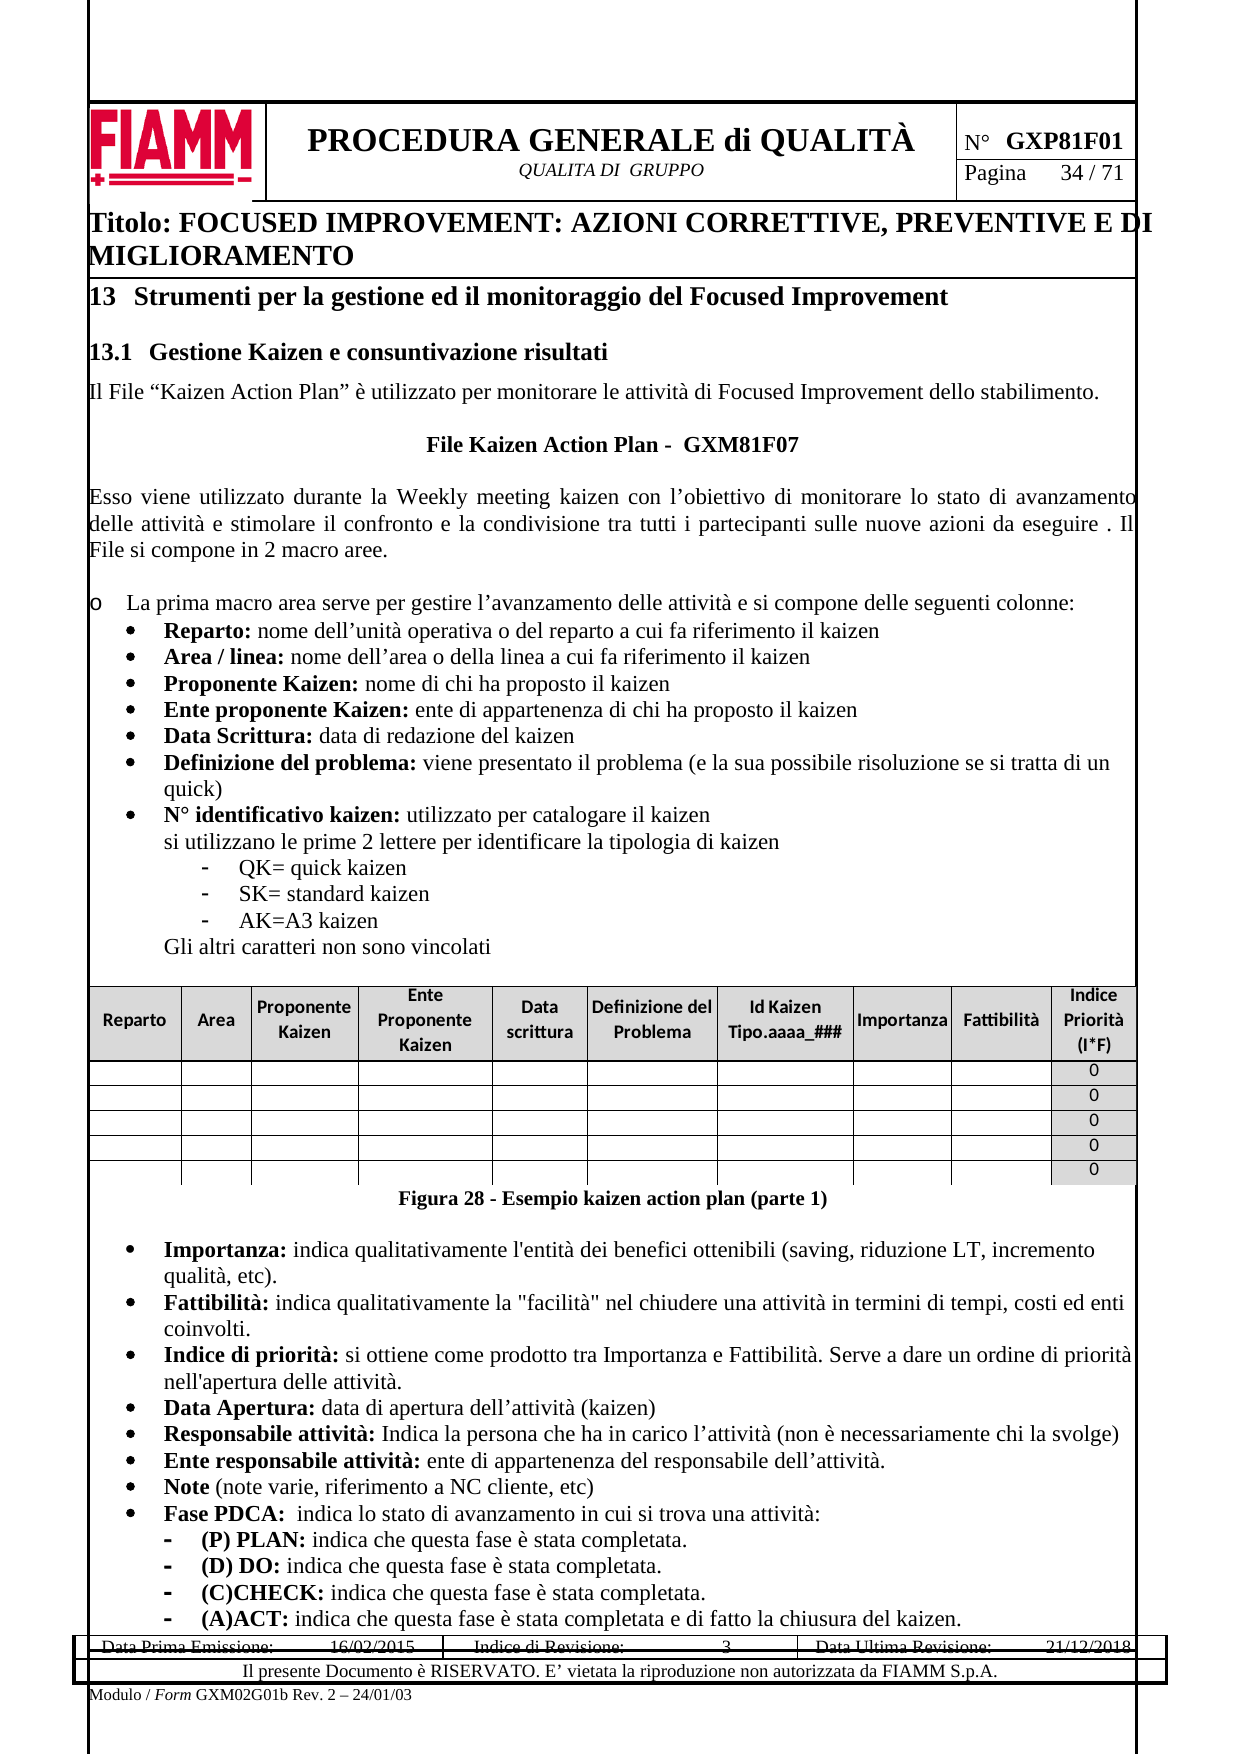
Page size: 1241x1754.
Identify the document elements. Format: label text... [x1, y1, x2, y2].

picture [89, 108, 253, 204]
list Area / linea: nome dell’area o della linea a cui fa riferimento il kaizen [126, 643, 1137, 670]
list (C)CHECK: indica che questa fase è stata completata. [164, 1579, 1137, 1605]
list Note (note varie, riferimento a NC cliente, etc) [126, 1473, 1137, 1499]
list La prima macro area serve per gestire l’avanzamento delle attività e si compone delle seguenti colonne: [89, 589, 1137, 617]
list Definizione del problema: viene presentato il problema (e la sua possibile risoluzione se si tratta di un quick) [126, 749, 1137, 801]
list Indice di priorità: si ottiene come prodotto tra Importanza e Fattibilità. Serve a dare un ordine di priorità nell'apertura delle attività. [126, 1341, 1137, 1394]
list (P) PLAN: indica che questa fase è stata completata. [164, 1526, 1137, 1552]
list Reparto: nome dell’unità operativa o del reparto a cui fa riferimento il kaizen [126, 617, 1137, 643]
list N° identificativo kaizen: utilizzato per catalogare il kaizen [126, 801, 1137, 828]
list Responsabile attività: Indica la persona che ha in carico l’attività (non è necessariamente chi la svolge) [126, 1421, 1137, 1447]
list Fase PDCA: indica lo stato di avanzamento in cui si trova una attività: [126, 1499, 1137, 1526]
list (D) DO: indica che questa fase è stata completata. [164, 1552, 1137, 1579]
text File Kaizen Action Plan - GXM81F07 [89, 431, 1137, 457]
list AK=A3 kaizen [201, 907, 1137, 933]
subtitle Strumenti per la gestione ed il monitoraggio del Focused Improvement [89, 281, 1137, 312]
list Data Apertura: data di apertura dell’attività (kaizen) [126, 1394, 1137, 1421]
list Gli altri caratteri non sono vincolati [164, 933, 1137, 959]
list Fattibilità: indica qualitativamente la "facilità" nel chiudere una attività in termini di tempi, costi ed enti coinvolti. [126, 1289, 1137, 1341]
list si utilizzano le prime 2 lettere per identificare la tipologia di kaizen [164, 828, 1137, 854]
list QK= quick kaizen [201, 854, 1137, 881]
list Ente proponente Kaizen: ente di appartenenza di chi ha proposto il kaizen [126, 696, 1137, 722]
list SK= standard kaizen [201, 881, 1137, 907]
text Esso viene utilizzato durante la Weekly meeting kaizen con l’obiettivo di monitorare lo stato di avanzamento delle attività e stimolare il confronto e la condivisione tra tutti i partecipanti sulle nuove azioni da eseguire . Il File si compone in 2 macro aree. [89, 483, 1137, 562]
list Importanza: indica qualitativamente l'entità dei benefici ottenibili (saving, riduzione LT, incremento qualità, etc). [126, 1236, 1137, 1289]
list (A)ACT: indica che questa fase è stata completata e di fatto la chiusura del kaizen. [164, 1605, 1137, 1631]
list Proponente Kaizen: nome di chi ha proposto il kaizen [126, 670, 1137, 696]
list Ente responsabile attività: ente di appartenenza del responsabile dell’attività. [126, 1447, 1137, 1473]
list Data Scrittura: data di redazione del kaizen [126, 722, 1137, 749]
subtitle Gestione Kaizen e consuntivazione risultati [89, 337, 1137, 365]
text Il File “Kaizen Action Plan” è utilizzato per monitorare le attività di Focused Improvement dello stabilimento. [89, 378, 1137, 404]
